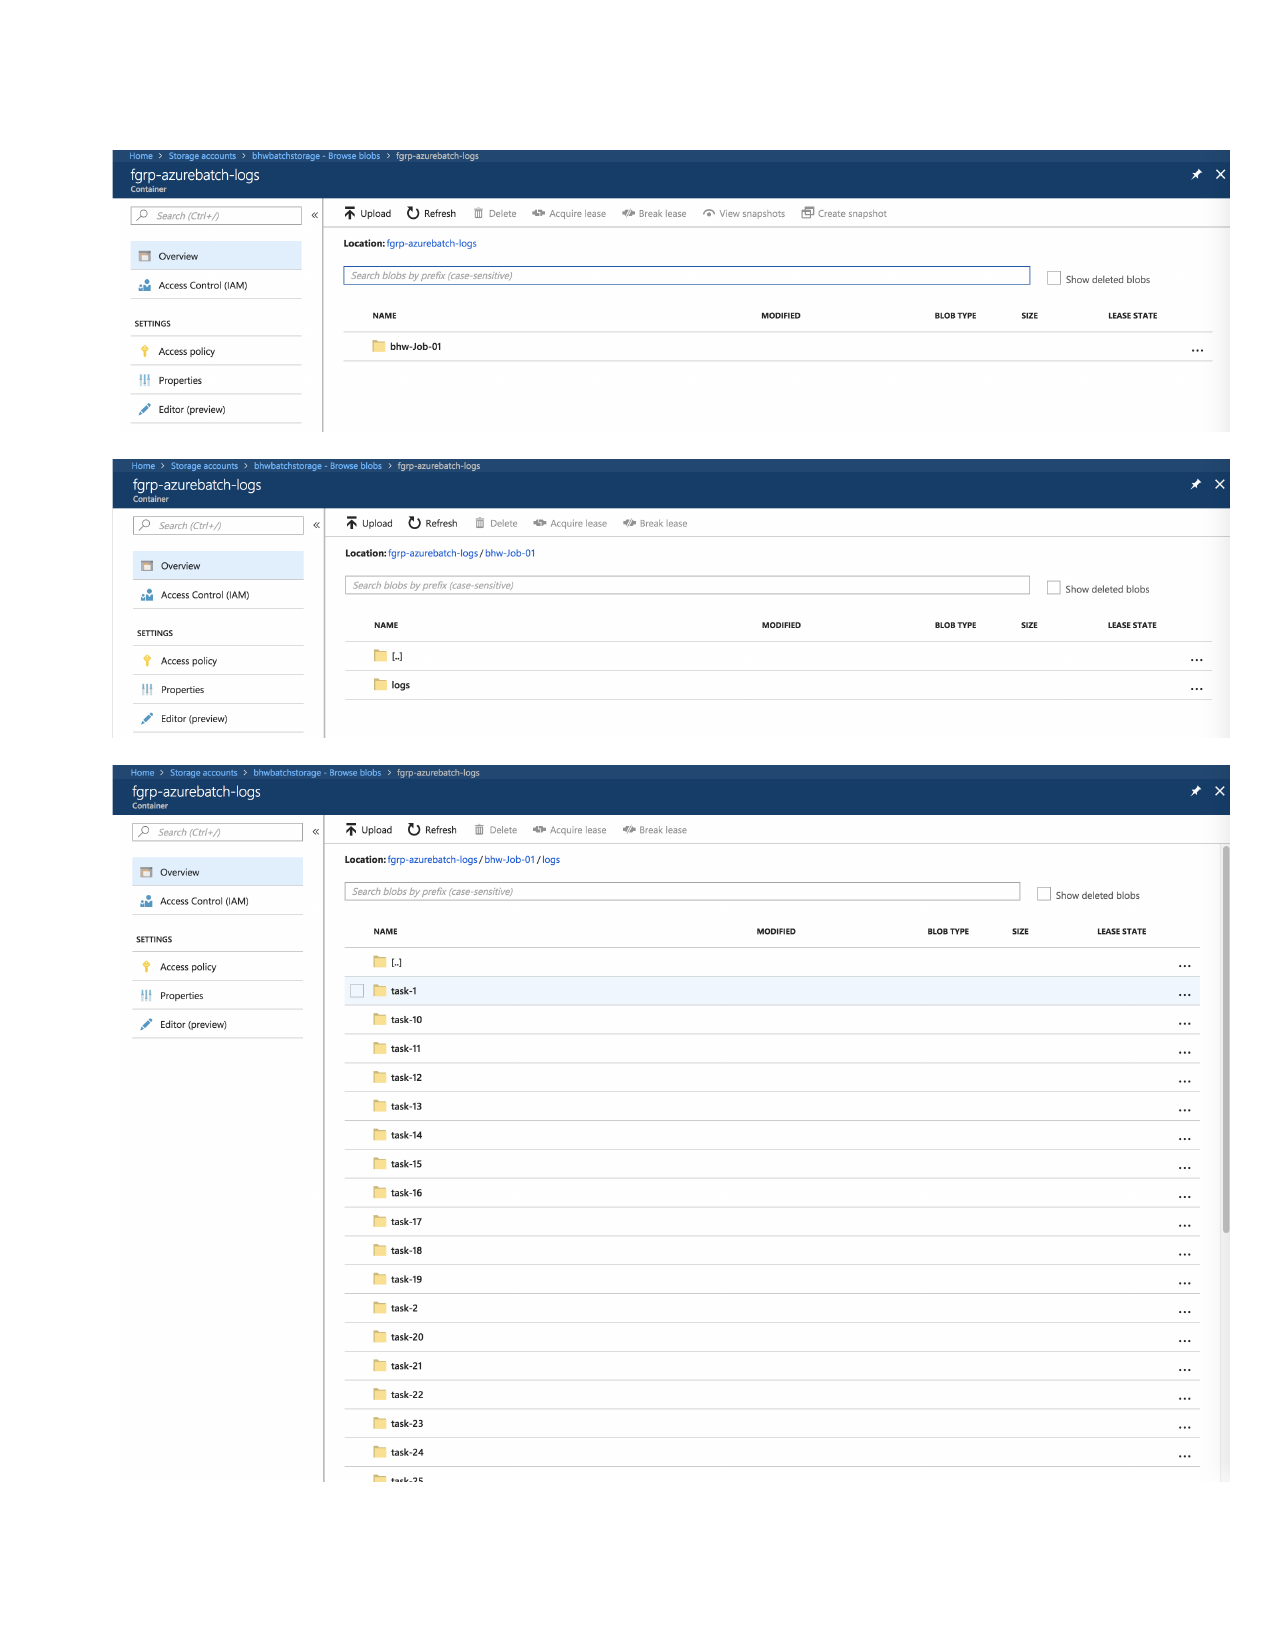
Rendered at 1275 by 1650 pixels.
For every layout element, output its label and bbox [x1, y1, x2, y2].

picture [112, 459, 1230, 738]
picture [112, 150, 1230, 432]
picture [112, 765, 1230, 1482]
